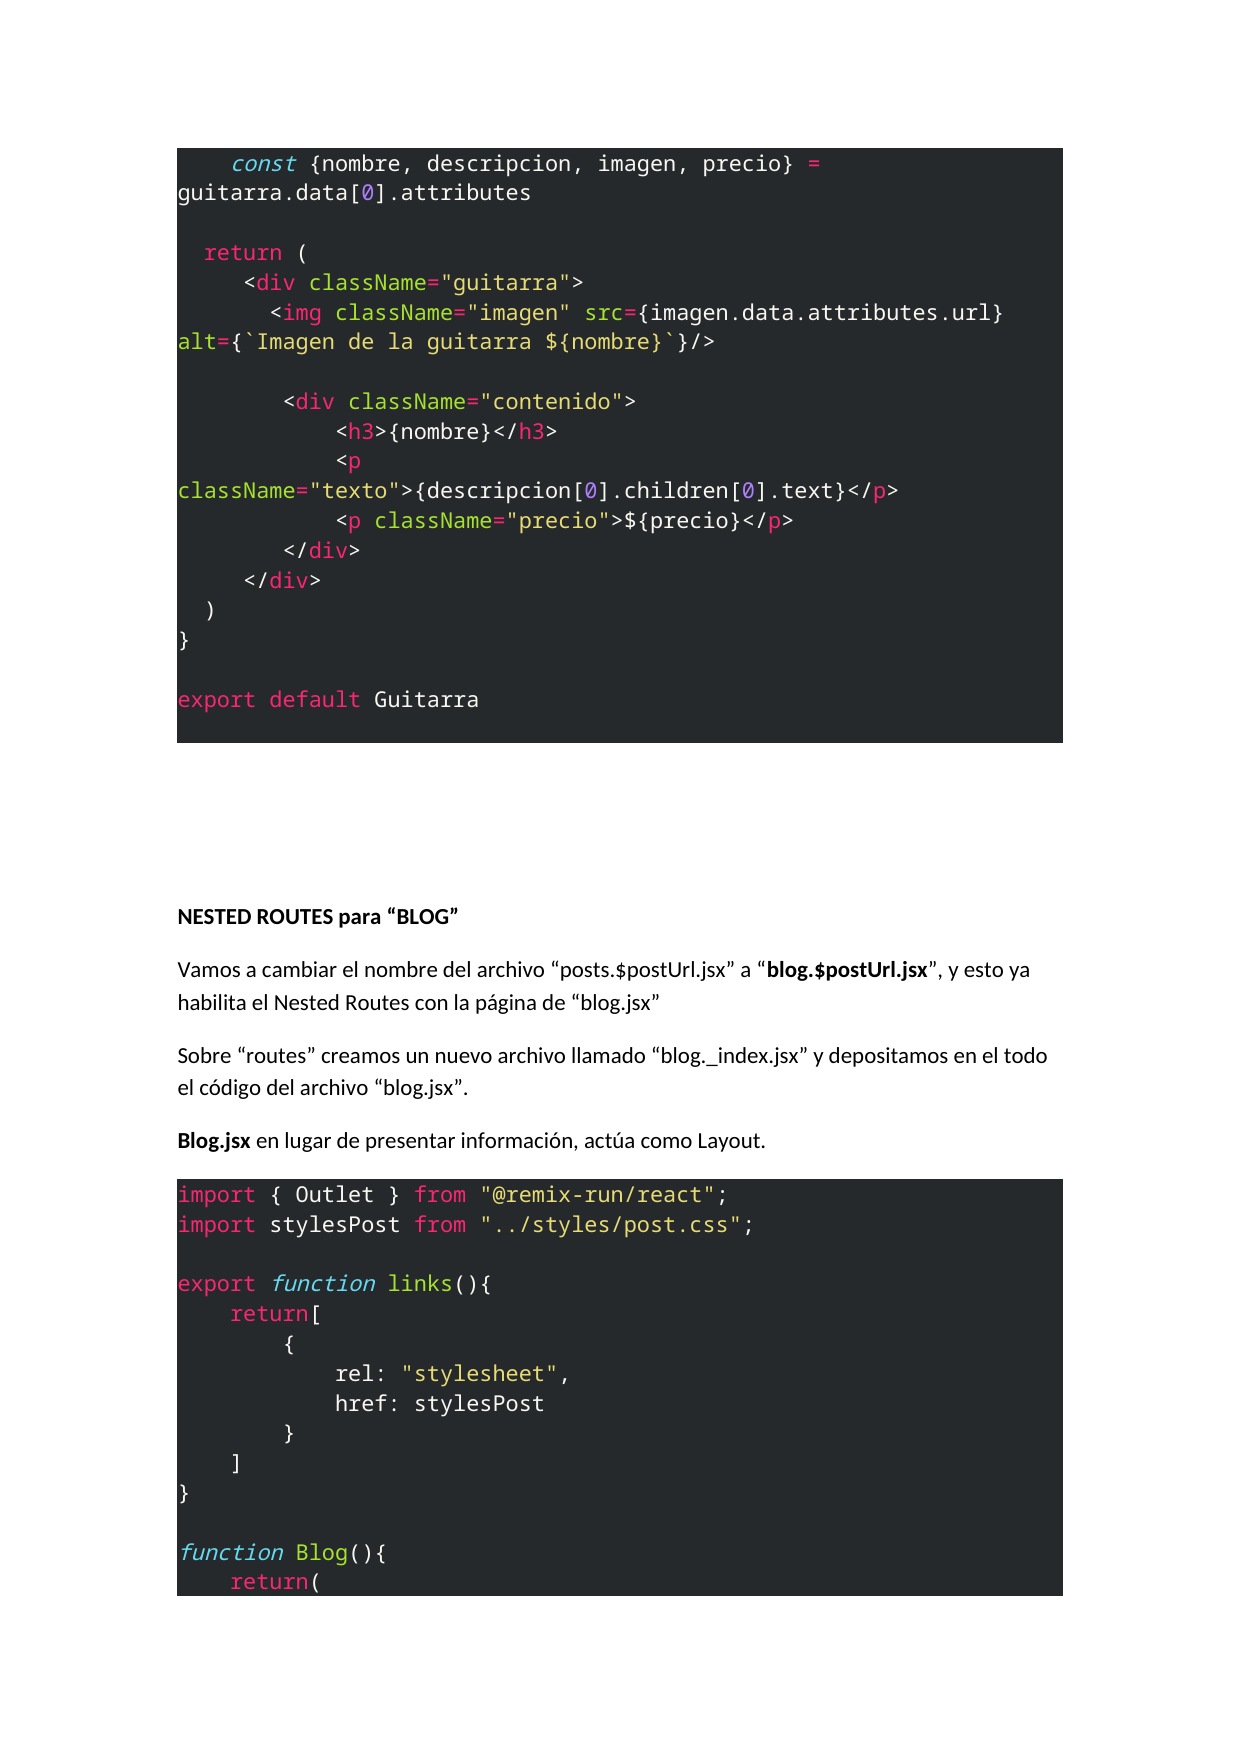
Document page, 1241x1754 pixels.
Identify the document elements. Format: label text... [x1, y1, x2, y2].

text ) [177, 594, 1063, 624]
text Blog.jsx en lugar de presentar información, actúa como Layout. [177, 1126, 1063, 1154]
text { [177, 1328, 1063, 1358]
text import stylesPost from "../styles/post.css"; [177, 1209, 1063, 1238]
text return[ [177, 1298, 1063, 1328]
text <div className="contenido"> [177, 386, 1063, 416]
text } [177, 624, 1063, 654]
text href: stylesPost [177, 1387, 1063, 1417]
text function Blog(){ [177, 1536, 1063, 1566]
text <p className="texto">{descripcion[0].children[0].text}</p> [177, 446, 1063, 505]
text export function links(){ [177, 1268, 1063, 1298]
text <div className="guitarra"> [177, 267, 1063, 297]
text export default Guitarra [177, 684, 1063, 714]
text return ( [177, 237, 1063, 267]
text <p className="precio">${precio}</p> [177, 505, 1063, 535]
text Sobre “routes” creamos un nuevo archivo llamado “blog._index.jsx” y depositamos en el todo el código del archivo “blog.jsx”. [177, 1041, 1063, 1101]
text <img className="imagen" src={imagen.data.attributes.url} alt={`Imagen de la guitarra ${nombre}`}/> [177, 297, 1063, 356]
text </div> [177, 565, 1063, 594]
text Vamos a cambiar el nombre del archivo “posts.$postUrl.jsx” a “blog.$postUrl.jsx”, y esto ya habilita el Nested Routes con la página de “blog.jsx” [177, 956, 1063, 1016]
text <h3>{nombre}</h3> [177, 416, 1063, 446]
text } [177, 1477, 1063, 1507]
text ] [177, 1447, 1063, 1477]
text return( [177, 1566, 1063, 1596]
text import { Outlet } from "@remix-run/react"; [177, 1179, 1063, 1209]
text NESTED ROUTES para “BLOG” [177, 902, 1063, 931]
text </div> [177, 535, 1063, 565]
text rel: "stylesheet", [177, 1358, 1063, 1387]
text const {nombre, descripcion, imagen, precio} = guitarra.data[0].attributes [177, 148, 1063, 207]
text } [177, 1417, 1063, 1447]
